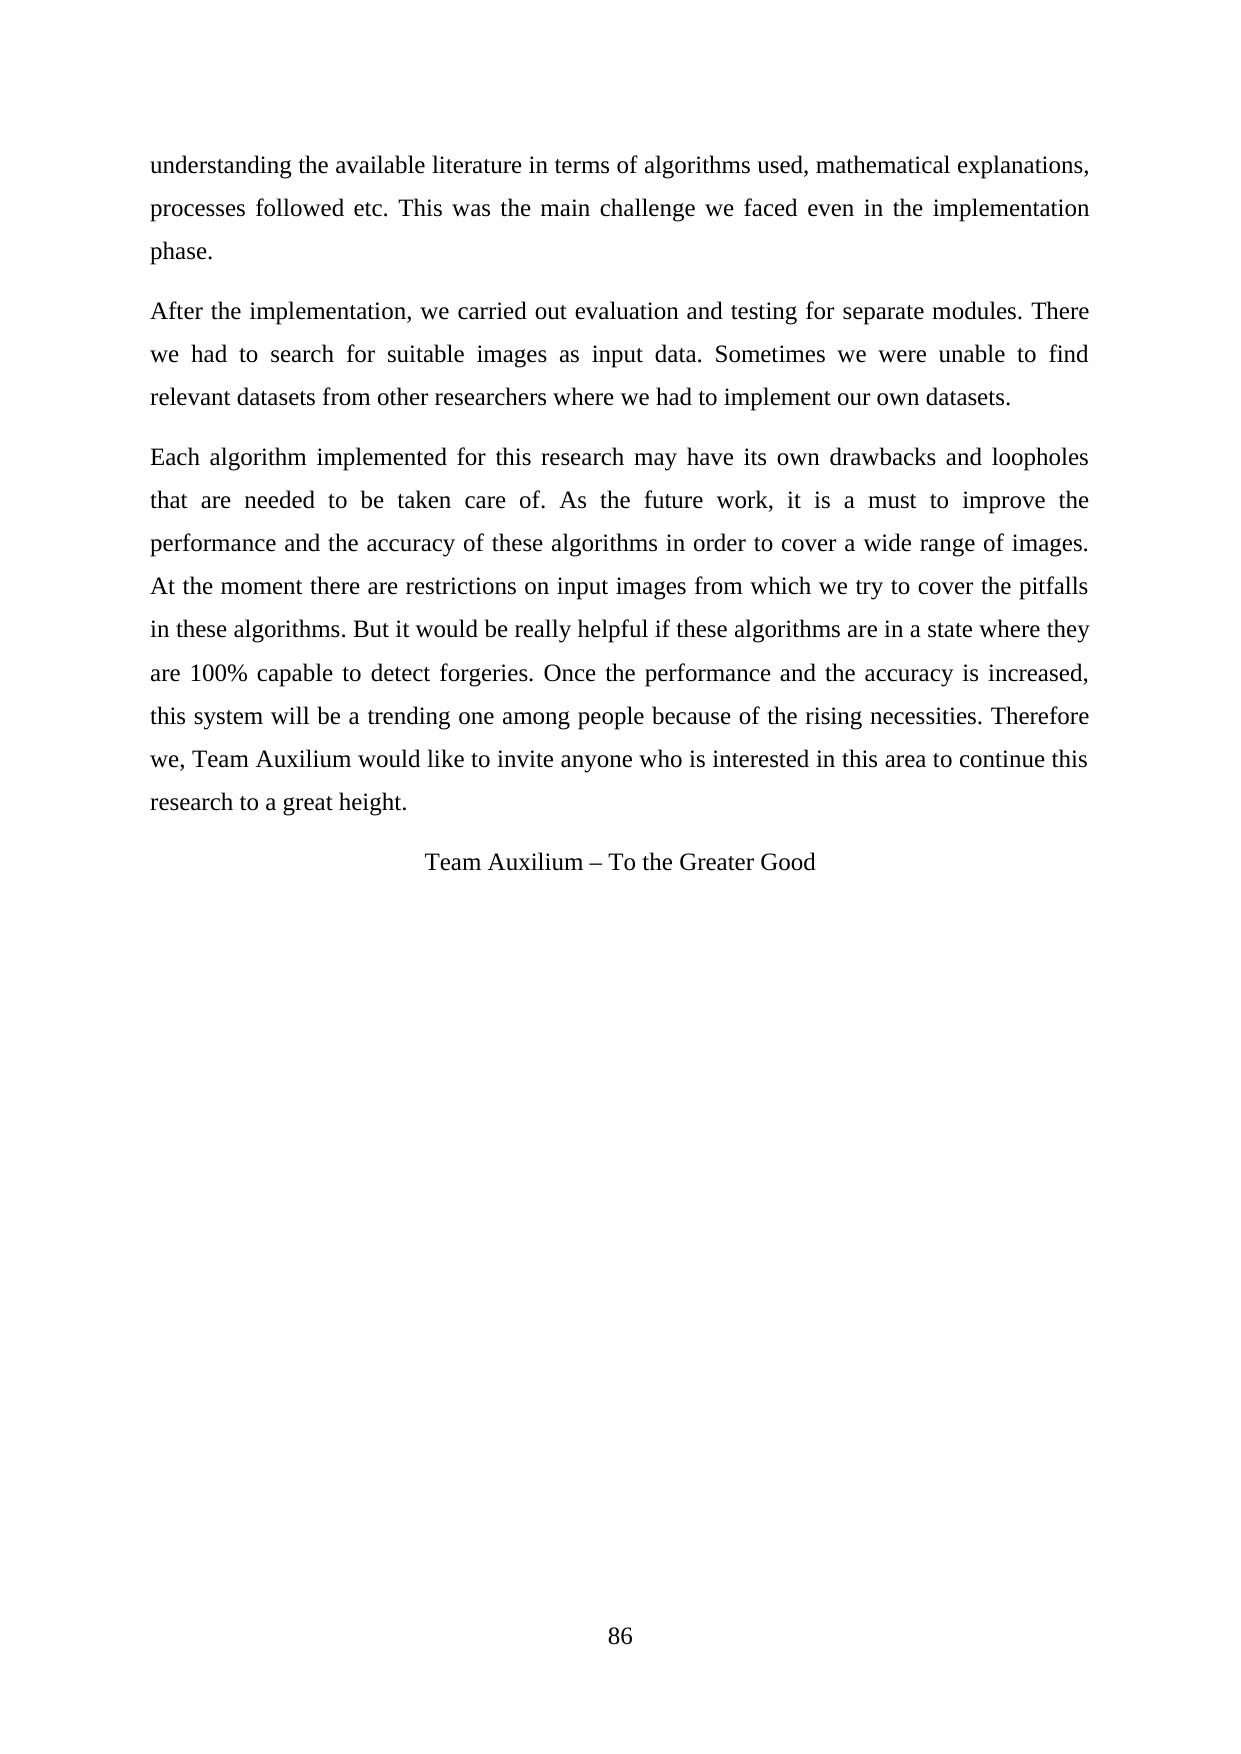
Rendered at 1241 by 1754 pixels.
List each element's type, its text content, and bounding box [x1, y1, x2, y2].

text After the implementation, we carried out evaluation and testing for separate modules. There we had to search for suitable images as input data. Sometimes we were unable to find relevant datasets from other researchers where we had to implement our own datasets. [150, 296, 1090, 411]
text Each algorithm implemented for this research may have its own drawbacks and loopholes that are needed to be taken care of. As the future work, it is a must to improve the performance and the accuracy of these algorithms in order to cover a wide range of images. At the moment there are restrictions on input images from which we try to cover the pitfalls in these algorithms. But it would be really helpful if these algorithms are in a state where they are 100% capable to detect forgeries. Once the performance and the accuracy is increased, this system will be a trending one among people because of the rising necessities. Therefore we, Team Auxilium would like to invite anyone who is interested in this area to continue this research to a great height. [150, 442, 1090, 816]
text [150, 150, 1090, 265]
text Team Auxilium – To the Greater Good [150, 847, 1090, 876]
